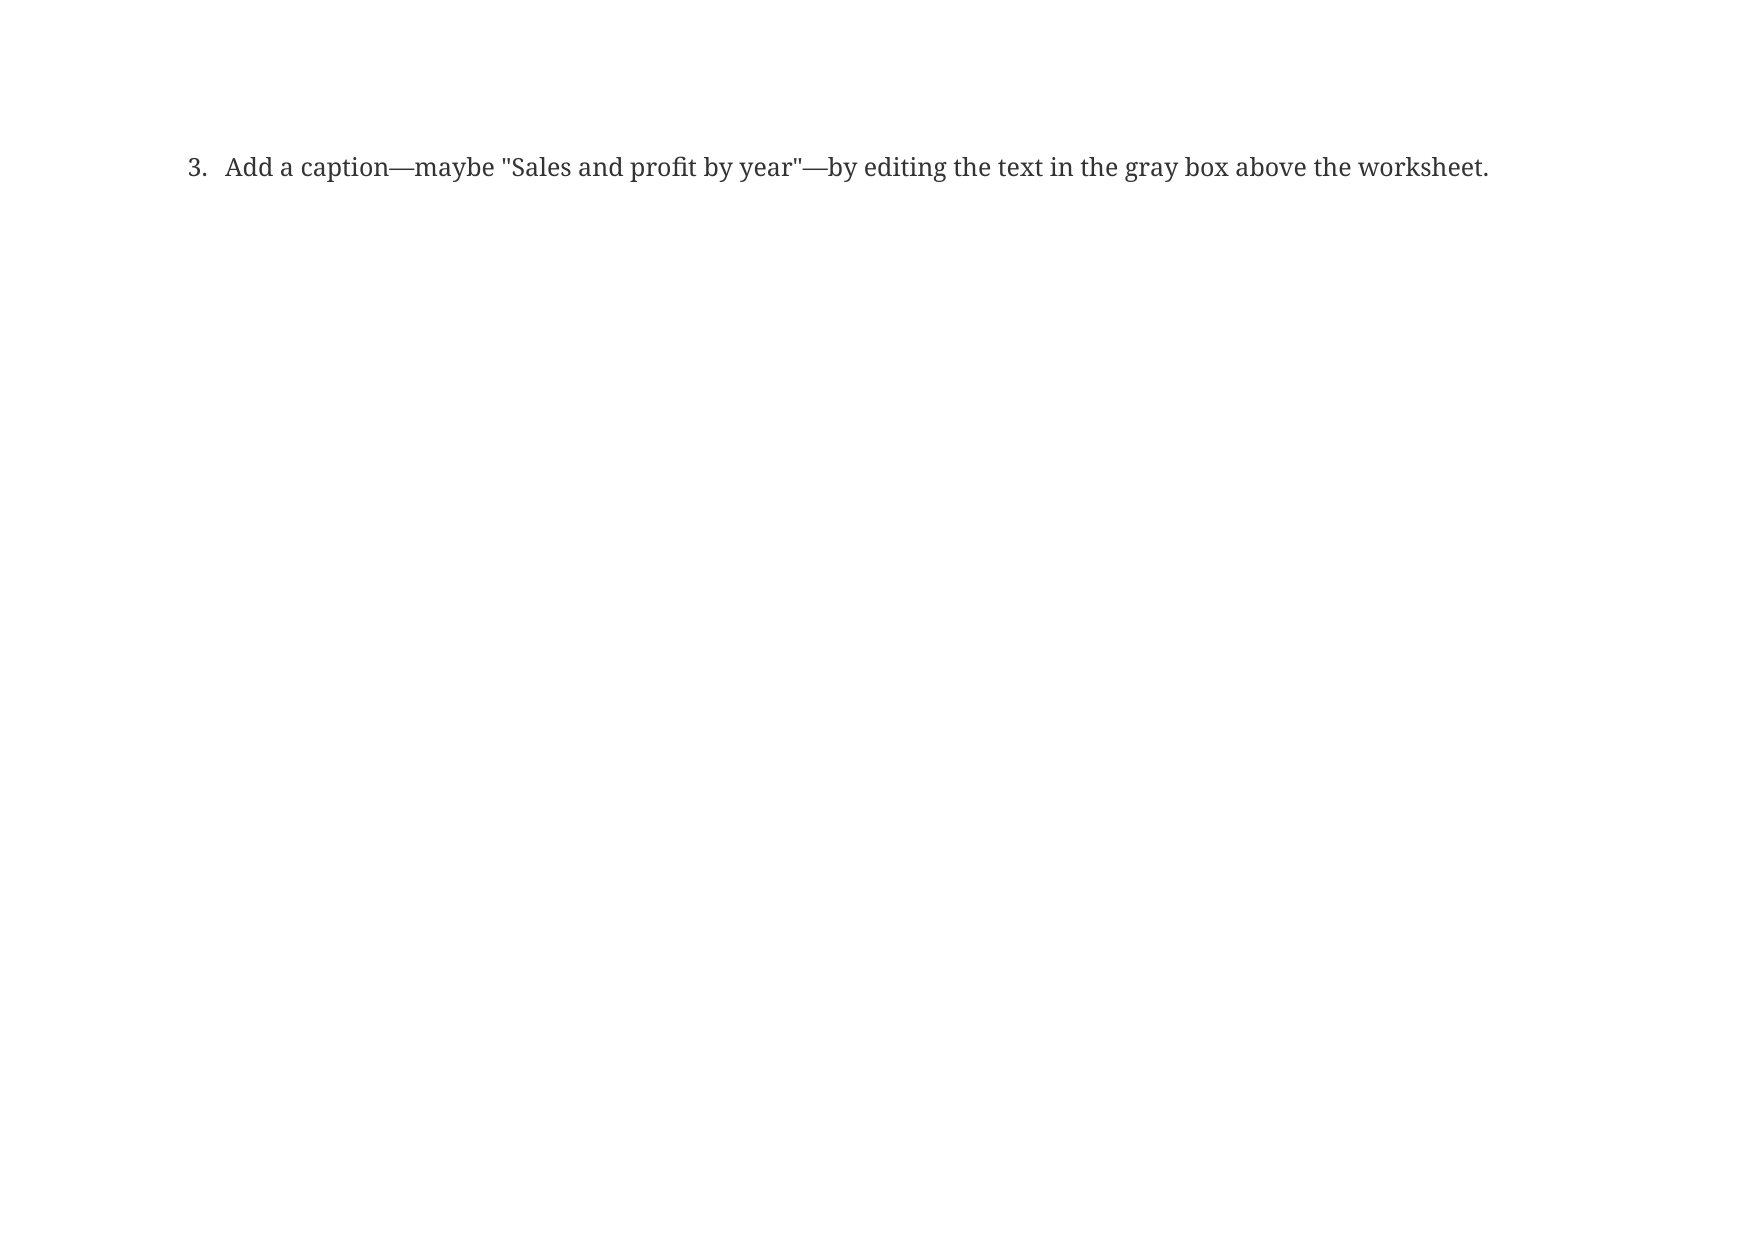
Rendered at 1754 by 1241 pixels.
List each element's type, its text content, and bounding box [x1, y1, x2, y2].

list Add a caption—maybe "Sales and profit by year"—by editing the text in the gray box above the worksheet. [187, 150, 1604, 184]
